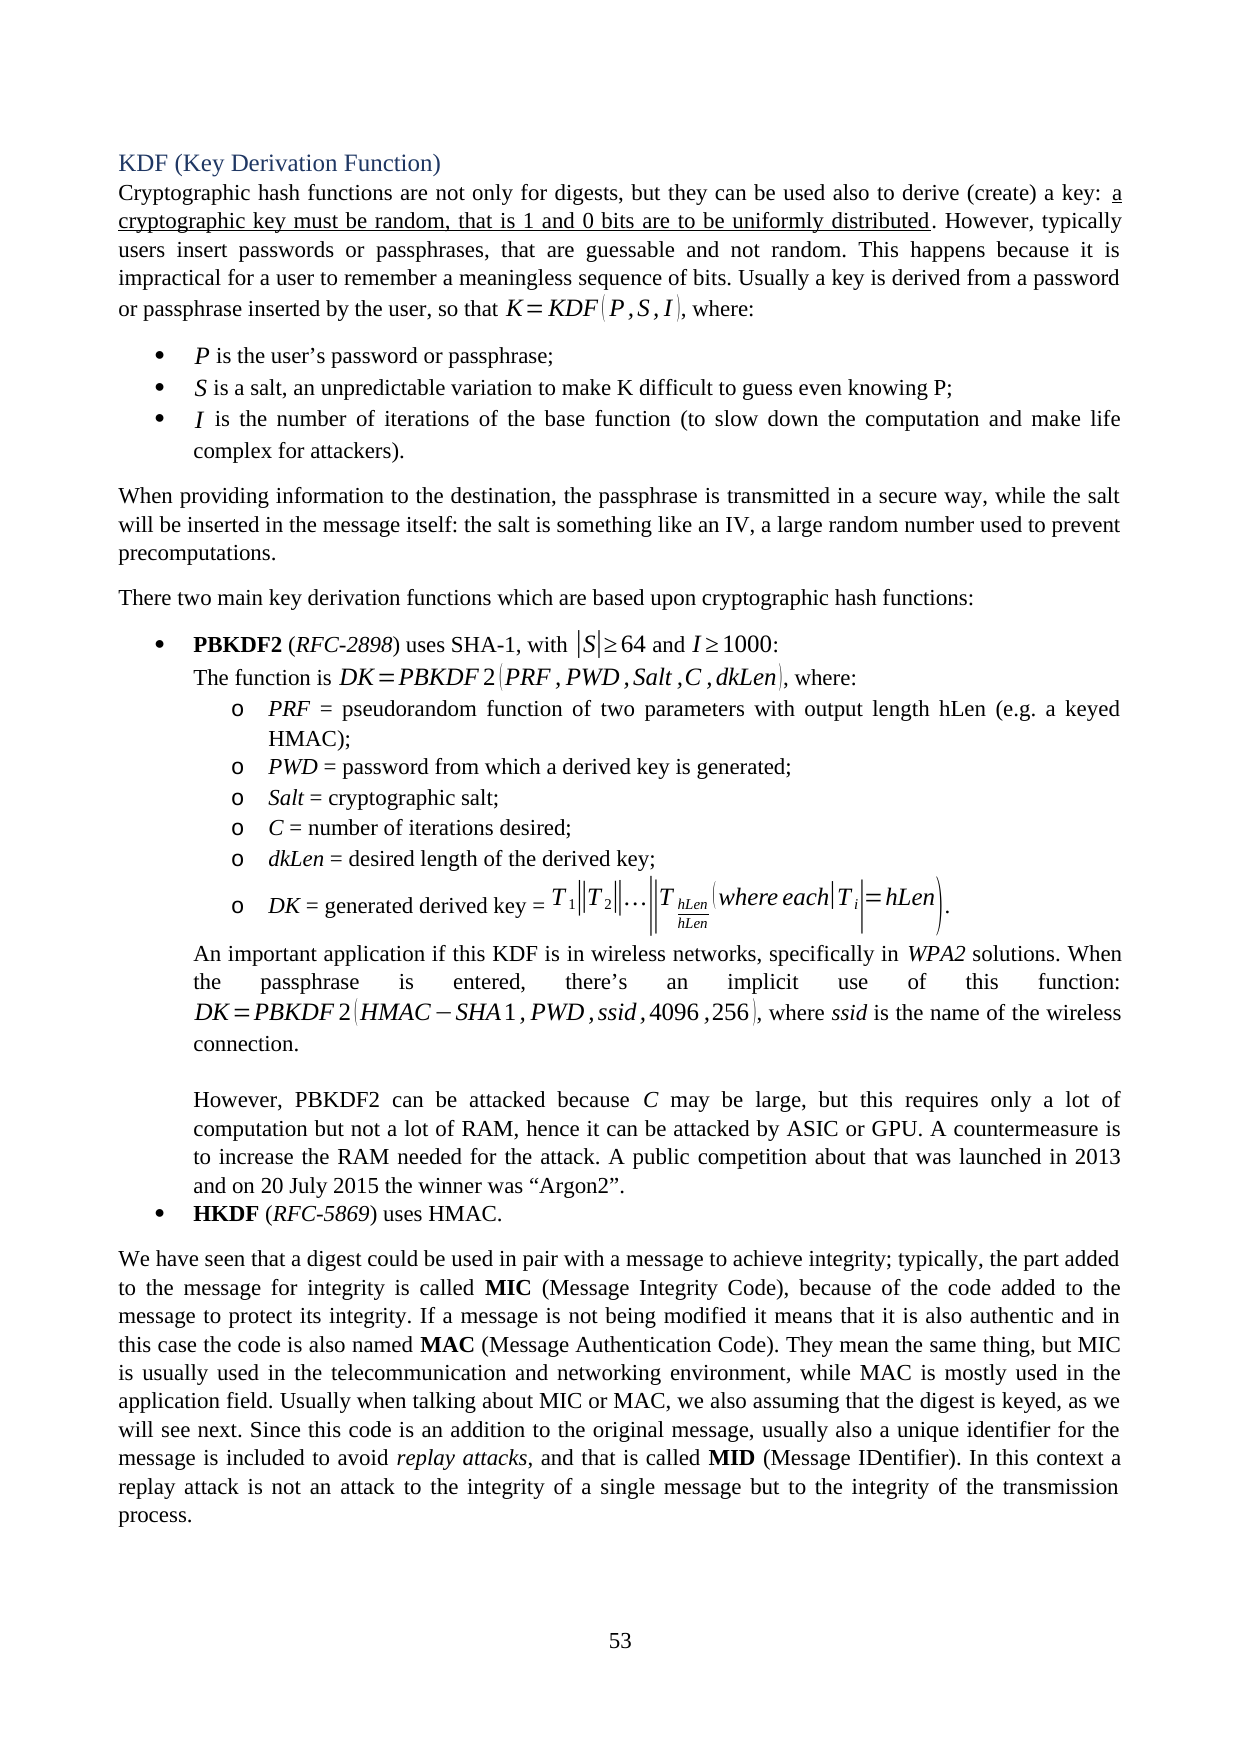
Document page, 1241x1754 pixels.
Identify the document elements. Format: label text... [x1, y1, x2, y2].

list DK = generated derived key = . [231, 875, 1122, 938]
list PWD = password from which a derived key is generated; [231, 753, 1122, 782]
list HKDF (RFC-5869) uses HMAC. [156, 1200, 1122, 1227]
list Salt = cryptographic salt; [231, 784, 1122, 812]
list The function is , where: [193, 662, 1122, 693]
list is a salt, an unpredictable variation to make K difficult to guess even knowing P; [156, 374, 1122, 403]
text There two main key derivation functions which are based upon cryptographic hash functions: [118, 584, 1122, 611]
list PBKDF2 (RFC-2898) uses SHA-1, with and : [156, 629, 1122, 660]
list An important application if this KDF is in wireless networks, specifically in WPA2 solutions. When the passphrase is entered, there’s an implicit use of this function: , where ssid is the name of the wireless connection. [193, 940, 1122, 1056]
list However, PBKDF2 can be attacked because C may be large, but this requires only a lot of computation but not a lot of RAM, hence it can be attacked by ASIC or GPU. A countermeasure is to increase the RAM needed for the attack. A public competition about that was launched in 2013 and on 20 July 2015 the winner was “Argon2”. [193, 1086, 1122, 1198]
list dkLen = desired length of the derived key; [231, 845, 1122, 873]
subtitle KDF (Key Derivation Function) [118, 148, 1122, 176]
text When providing information to the destination, the passphrase is transmitted in a secure way, while the salt will be inserted in the message itself: the salt is something like an IV, a large random number used to prevent precomputations. [118, 482, 1122, 566]
text We have seen that a digest could be used in pair with a message to achieve integrity; typically, the part added to the message for integrity is called MIC (Message Integrity Code), because of the code added to the message to protect its integrity. If a message is not being modified it means that it is also authentic and in this case the code is also named MAC (Message Authentication Code). They mean the same thing, but MIC is usually used in the telecommunication and networking environment, while MAC is mostly used in the application field. Usually when talking about MIC or MAC, we also assuming that the digest is keyed, as we will see next. Since this code is an addition to the original message, usually also a unique identifier for the message is included to avoid replay attacks, and that is called MID (Message IDentifier). In this context a replay attack is not an attack to the integrity of a single message but to the integrity of the transmission process. [118, 1245, 1122, 1528]
list is the user’s password or passphrase; [156, 342, 1122, 372]
list is the number of iterations of the base function (to slow down the computation and make life complex for attackers). [156, 405, 1122, 463]
list PRF = pseudorandom function of two parameters with output length hLen (e.g. a keyed HMAC); [231, 695, 1122, 751]
list C = number of iterations desired; [231, 814, 1122, 842]
text Cryptographic hash functions are not only for digests, but they can be used also to derive (create) a key: a cryptographic key must be random, that is 1 and 0 bits are to be uniformly distributed. However, typically users insert passwords or passphrases, that are guessable and not random. This happens because it is impractical for a user to remember a meaningless sequence of bits. Usually a key is derived from a password or passphrase inserted by the user, so that , where: [118, 179, 1122, 323]
